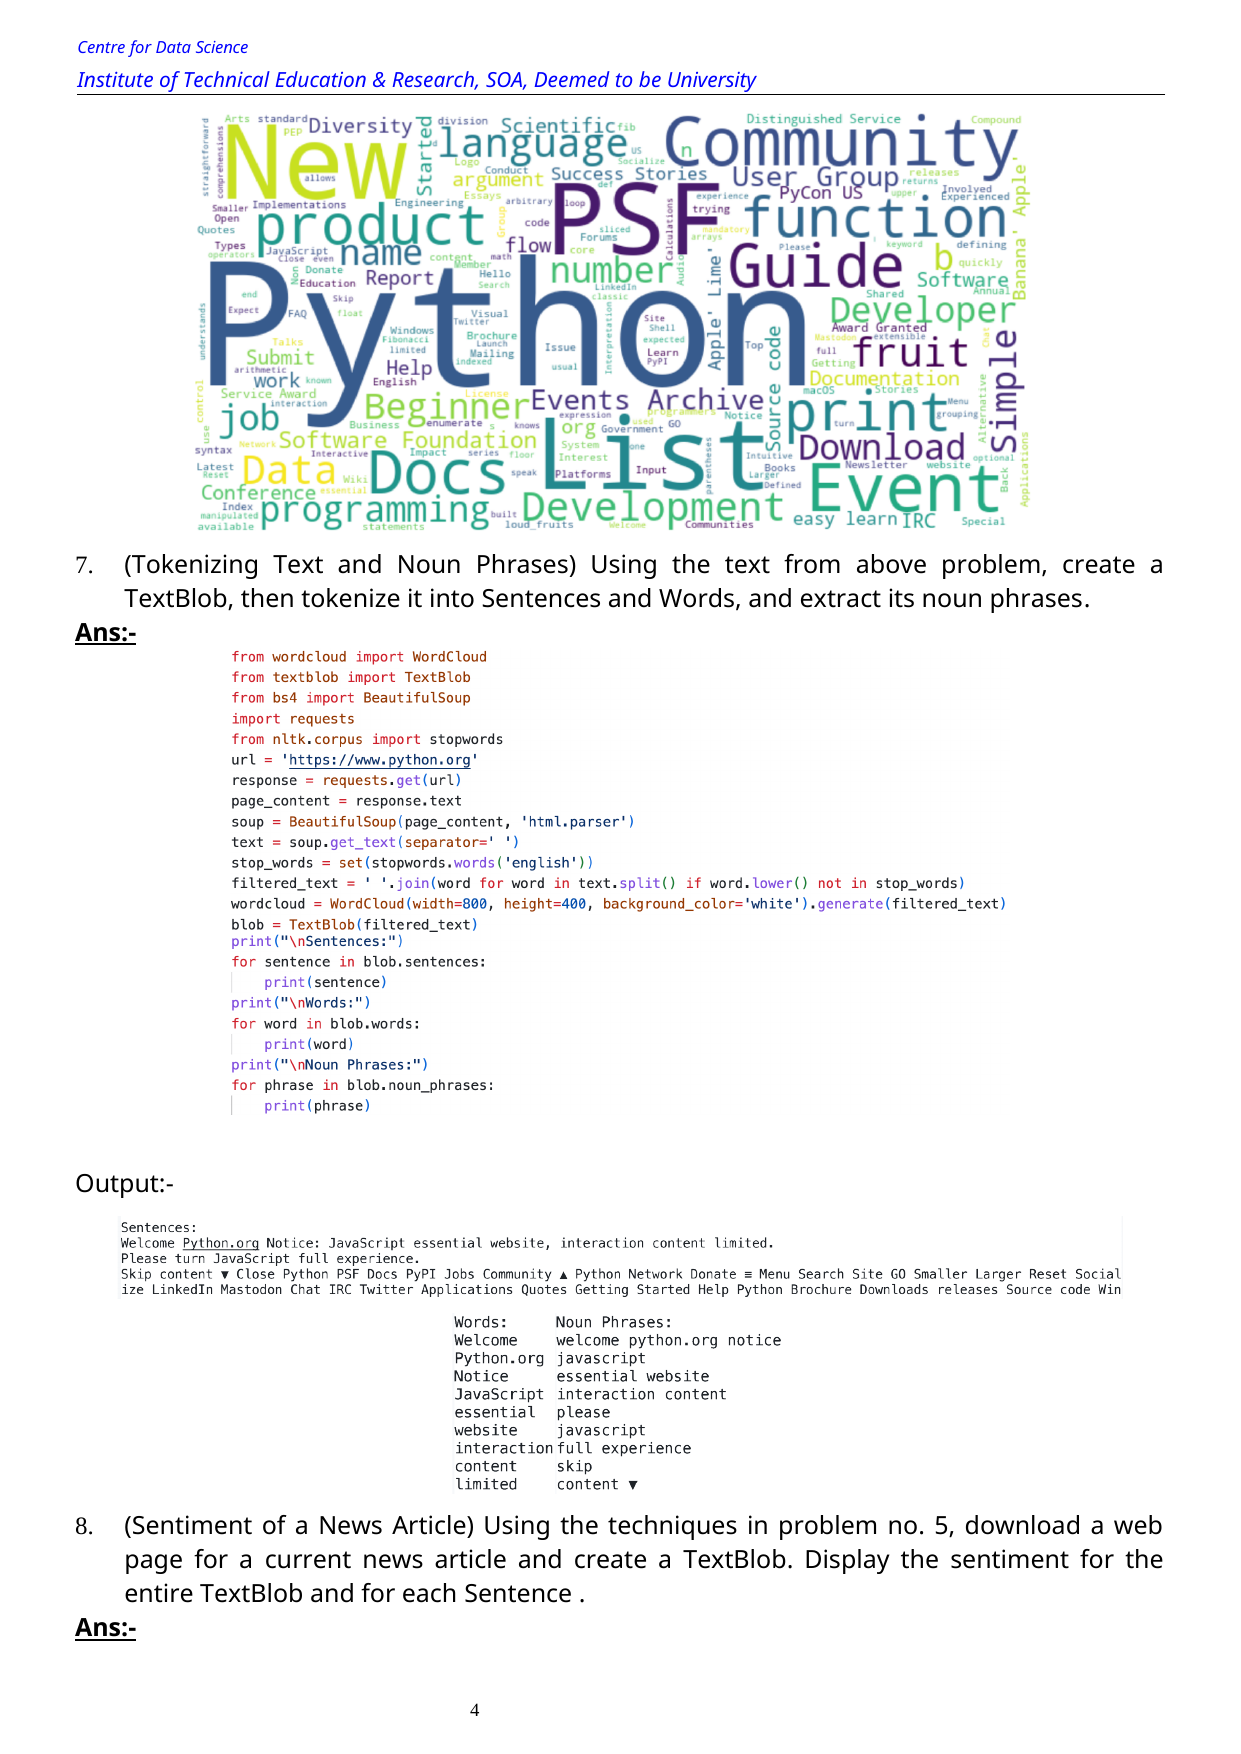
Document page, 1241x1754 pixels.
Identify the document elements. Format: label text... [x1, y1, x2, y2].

list (Tokenizing Text and Noun Phrases) Using the text from above problem, create a TextBlob, then tokenize it into Sentences and Words, and extract its noun phrases. [75, 547, 1165, 615]
picture [230, 648, 1011, 1115]
text Output:- [75, 1166, 1165, 1200]
list Ans:- [75, 615, 1165, 649]
picture [117, 1216, 1123, 1299]
list Ans:- [75, 1610, 1165, 1644]
list (Sentiment of a News Article) Using the techniques in problem no. 5, download a web page for a current news article and create a TextBlob. Display the sentiment for the entire TextBlob and for each Sentence . [75, 1508, 1165, 1610]
picture [452, 1313, 788, 1494]
picture [185, 95, 1055, 547]
